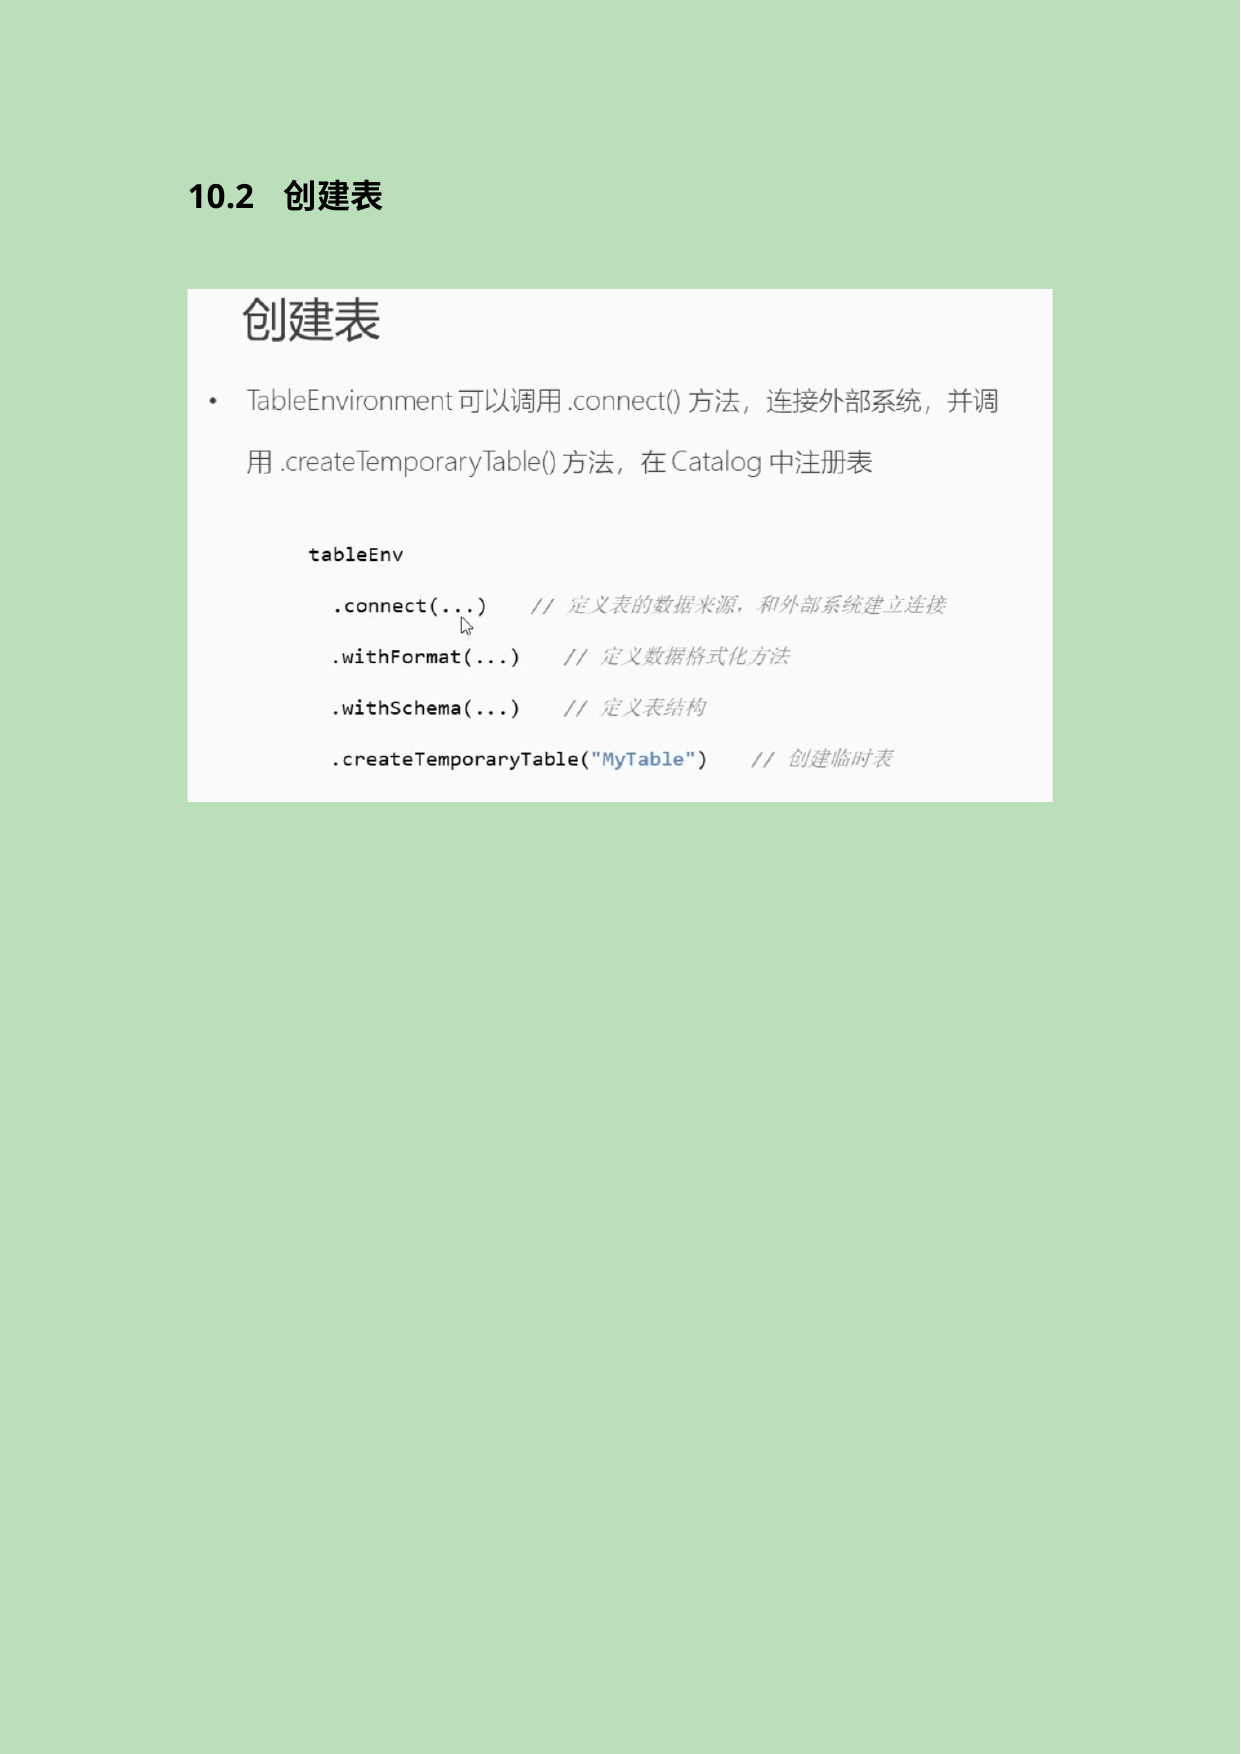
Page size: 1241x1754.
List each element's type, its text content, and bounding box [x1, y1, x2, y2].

picture [187, 289, 1053, 802]
subtitle 创建表 [187, 162, 1053, 227]
